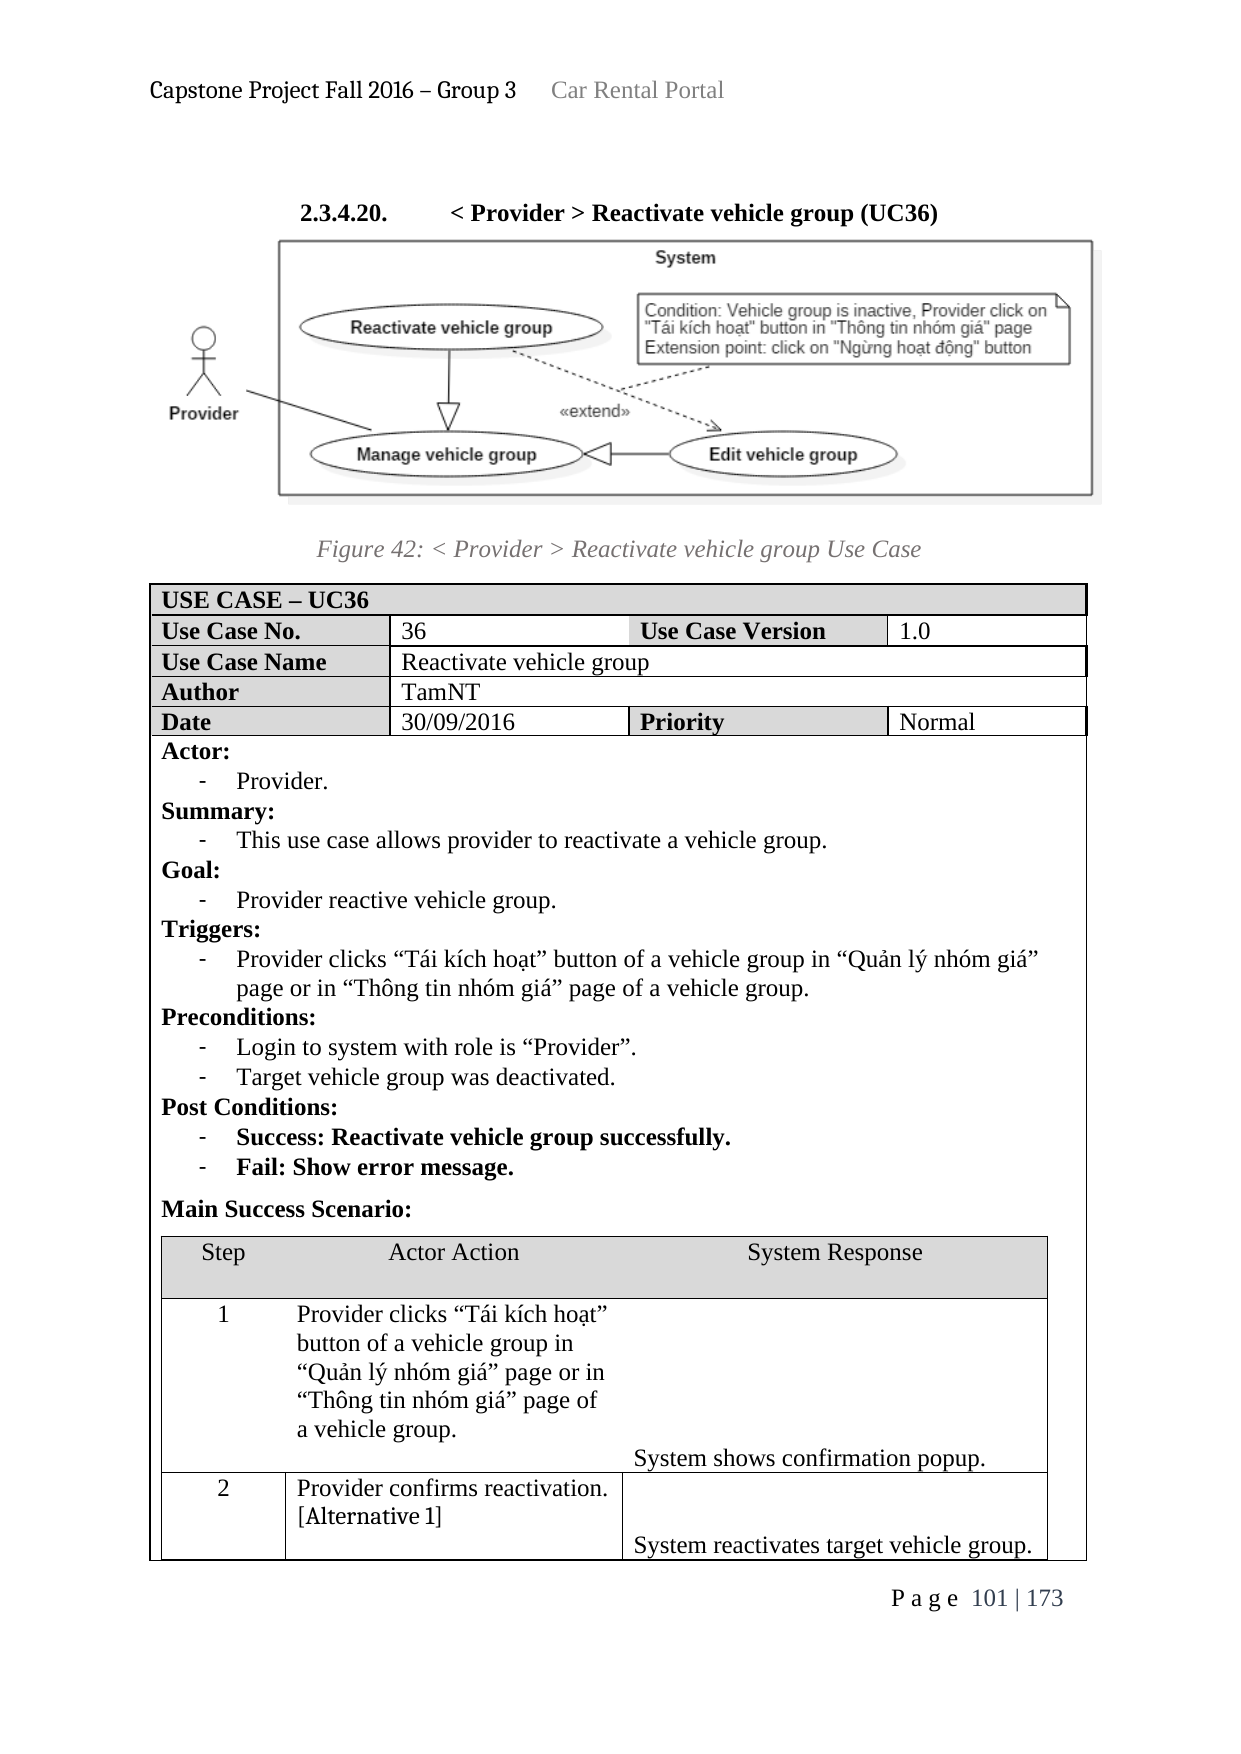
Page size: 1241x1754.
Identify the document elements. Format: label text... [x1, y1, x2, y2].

table_cell Use Case No. [151, 615, 389, 645]
table_cell 1.0 [888, 616, 1086, 645]
table_cell Normal [889, 707, 1085, 735]
table_cell Priority [630, 707, 887, 735]
table_cell Reactivate vehicle group [391, 647, 1085, 676]
table_cell Use Case Name [151, 646, 389, 676]
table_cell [151, 736, 1086, 1560]
table_cell Date [151, 707, 389, 735]
table_cell TamNT [391, 677, 1086, 706]
table_header USE CASE – UC36 [151, 585, 1085, 614]
subtitle < Provider > Reactivate vehicle group (UC36) [300, 198, 1090, 226]
text Figure 42: < Provider > Reactivate vehicle group Use Case [150, 534, 1090, 562]
table_cell 30/09/2016 [391, 707, 628, 735]
picture [150, 228, 1104, 515]
table_cell Author [151, 677, 389, 706]
table_cell 36 [391, 616, 628, 645]
table_cell Use Case Version [629, 616, 887, 645]
